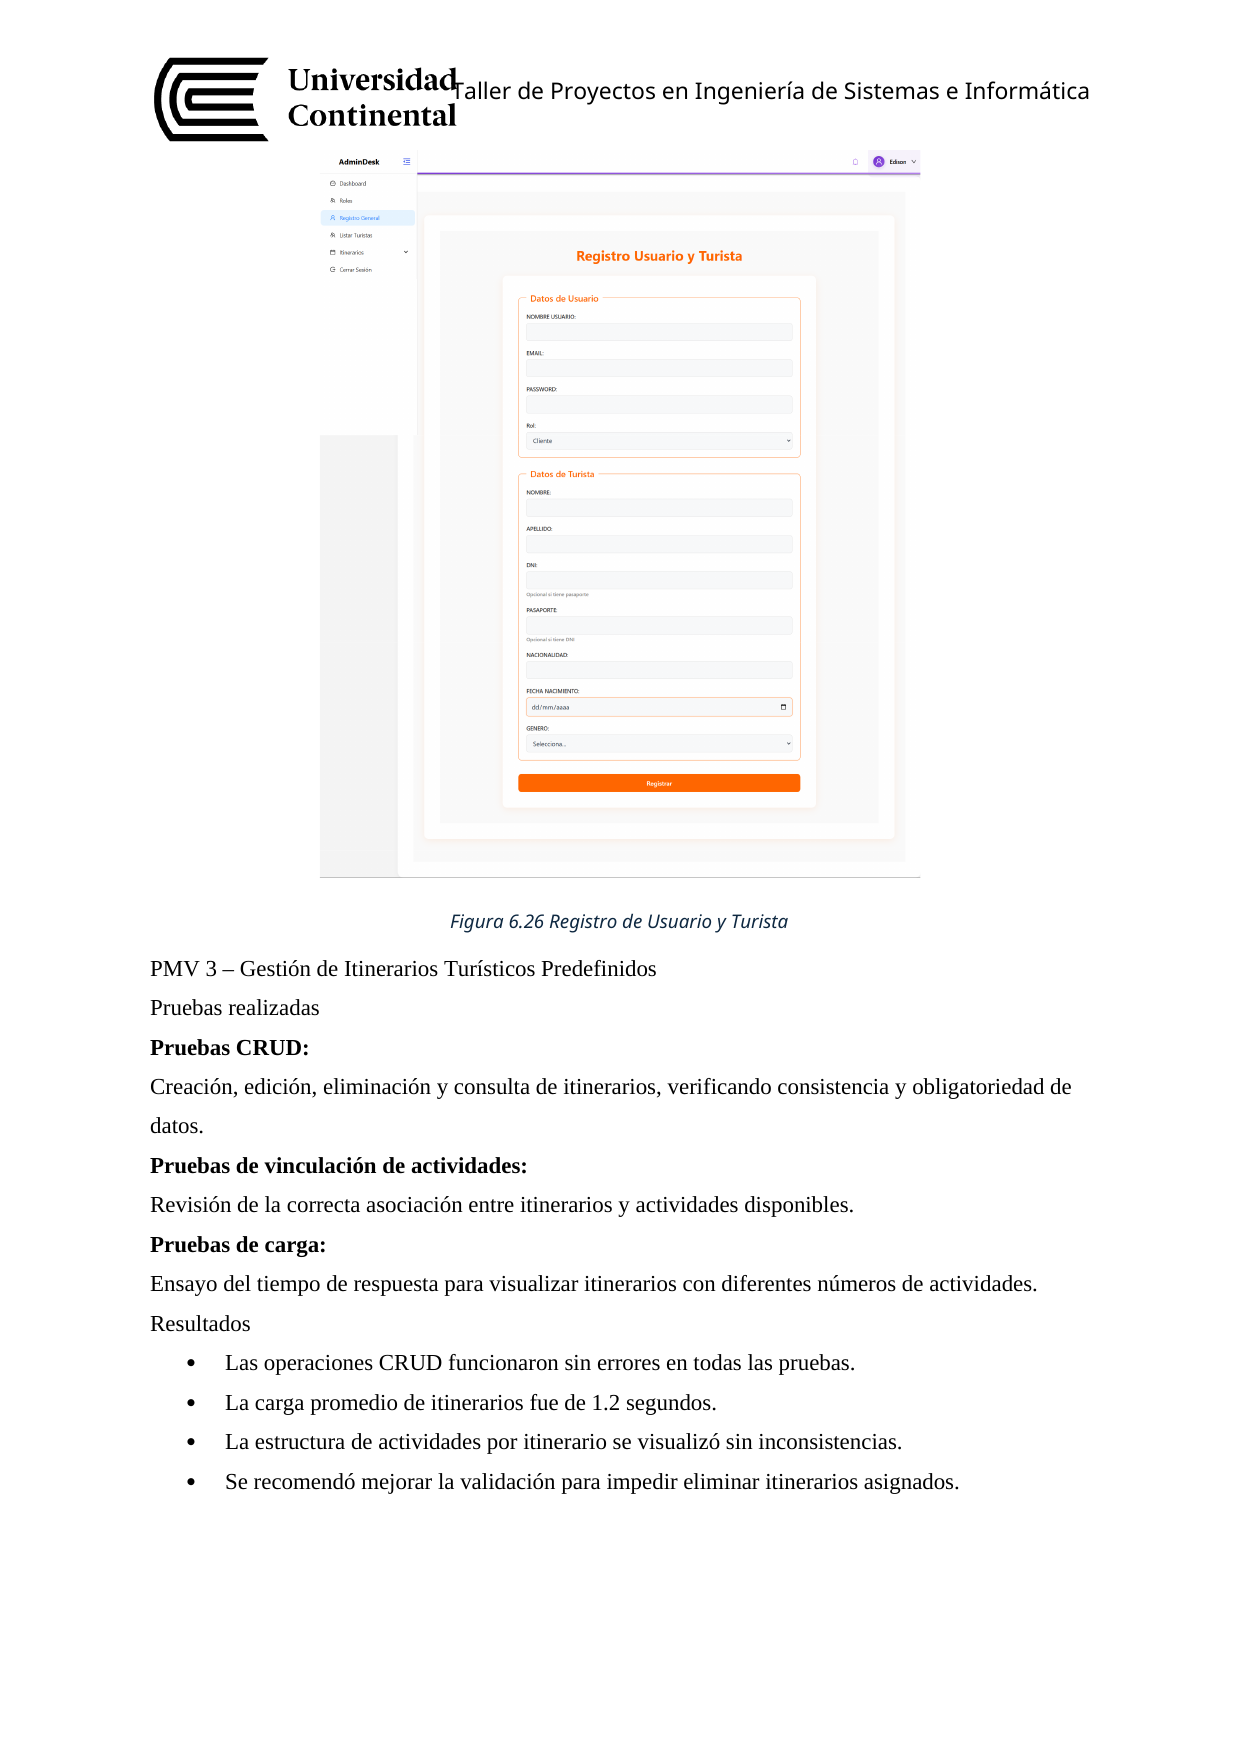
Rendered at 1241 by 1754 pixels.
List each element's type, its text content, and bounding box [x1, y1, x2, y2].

text Resultados [150, 1310, 1090, 1336]
text Pruebas de vinculación de actividades: Revisión de la correcta asociación entre itinerarios y actividades disponibles. [150, 1152, 1090, 1218]
picture [150, 54, 461, 144]
text Pruebas realizadas [150, 994, 1090, 1020]
text Pruebas CRUD: Creación, edición, eliminación y consulta de itinerarios, verificando consistencia y obligatoriedad de datos. [150, 1033, 1090, 1139]
list La carga promedio de itinerarios fue de 1.2 segundos. [187, 1389, 1090, 1415]
picture [319, 150, 921, 879]
text PMV 3 – Gestión de Itinerarios Turísticos Predefinidos [150, 954, 1090, 981]
text Pruebas de carga: Ensayo del tiempo de respuesta para visualizar itinerarios con diferentes números de actividades. [150, 1231, 1090, 1297]
list Se recomendó mejorar la validación para impedir eliminar itinerarios asignados. [187, 1468, 1090, 1494]
list Las operaciones CRUD funcionaron sin errores en todas las pruebas. [187, 1349, 1090, 1376]
list La estructura de actividades por itinerario se visualizó sin inconsistencias. [187, 1428, 1090, 1455]
